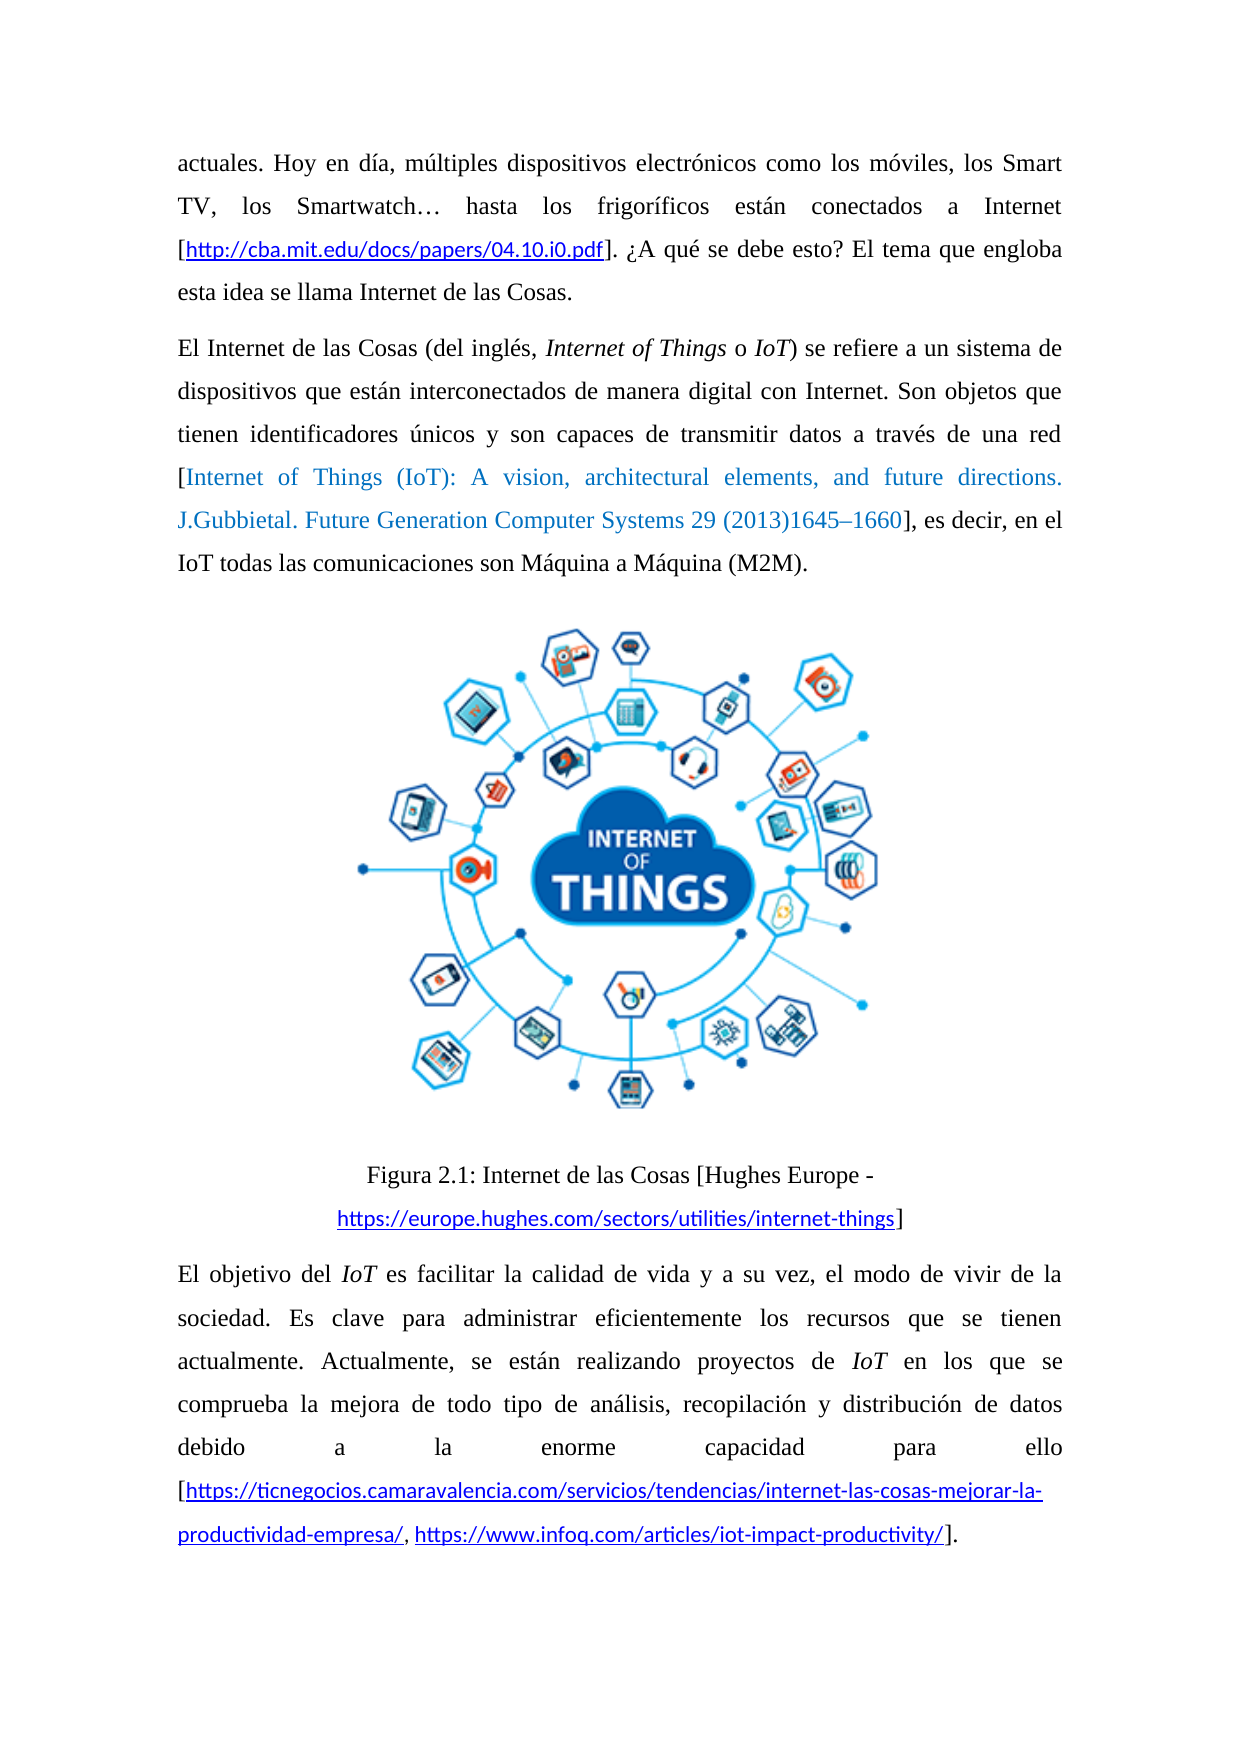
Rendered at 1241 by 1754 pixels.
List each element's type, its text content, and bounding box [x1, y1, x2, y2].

text El objetivo del IoT es facilitar la calidad de vida y a su vez, el modo de vivir de la sociedad. Es clave para administrar eficientemente los recursos que se tienen actualmente. Actualmente, se están realizando proyectos de IoT en los que se comprueba la mejora de todo tipo de análisis, recopilación y distribución de datos debido a la enorme capacidad para ello [https://ticnegocios.camaravalencia.com/servicios/tendencias/internet-las-cosas-mejorar-la-productividad-empresa/, https://www.infoq.com/articles/iot-impact-productivity/]. [177, 1259, 1063, 1548]
picture [343, 604, 897, 1134]
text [177, 148, 1063, 306]
text Figura 2.1: Internet de las Cosas [Hughes Europe - https://europe.hughes.com/sectors/utilities/internet-things] [177, 1160, 1063, 1233]
text El Internet de las Cosas (del inglés, Internet of Things o IoT) se refiere a un sistema de dispositivos que están interconectados de manera digital con Internet. Son objetos que tienen identificadores únicos y son capaces de transmitir datos a través de una red [Internet of Things (IoT): A vision, architectural elements, and future directions. J.Gubbietal. Future Generation Computer Systems 29 (2013)1645–1660], es decir, en el IoT todas las comunicaciones son Máquina a Máquina (M2M). [177, 333, 1063, 577]
